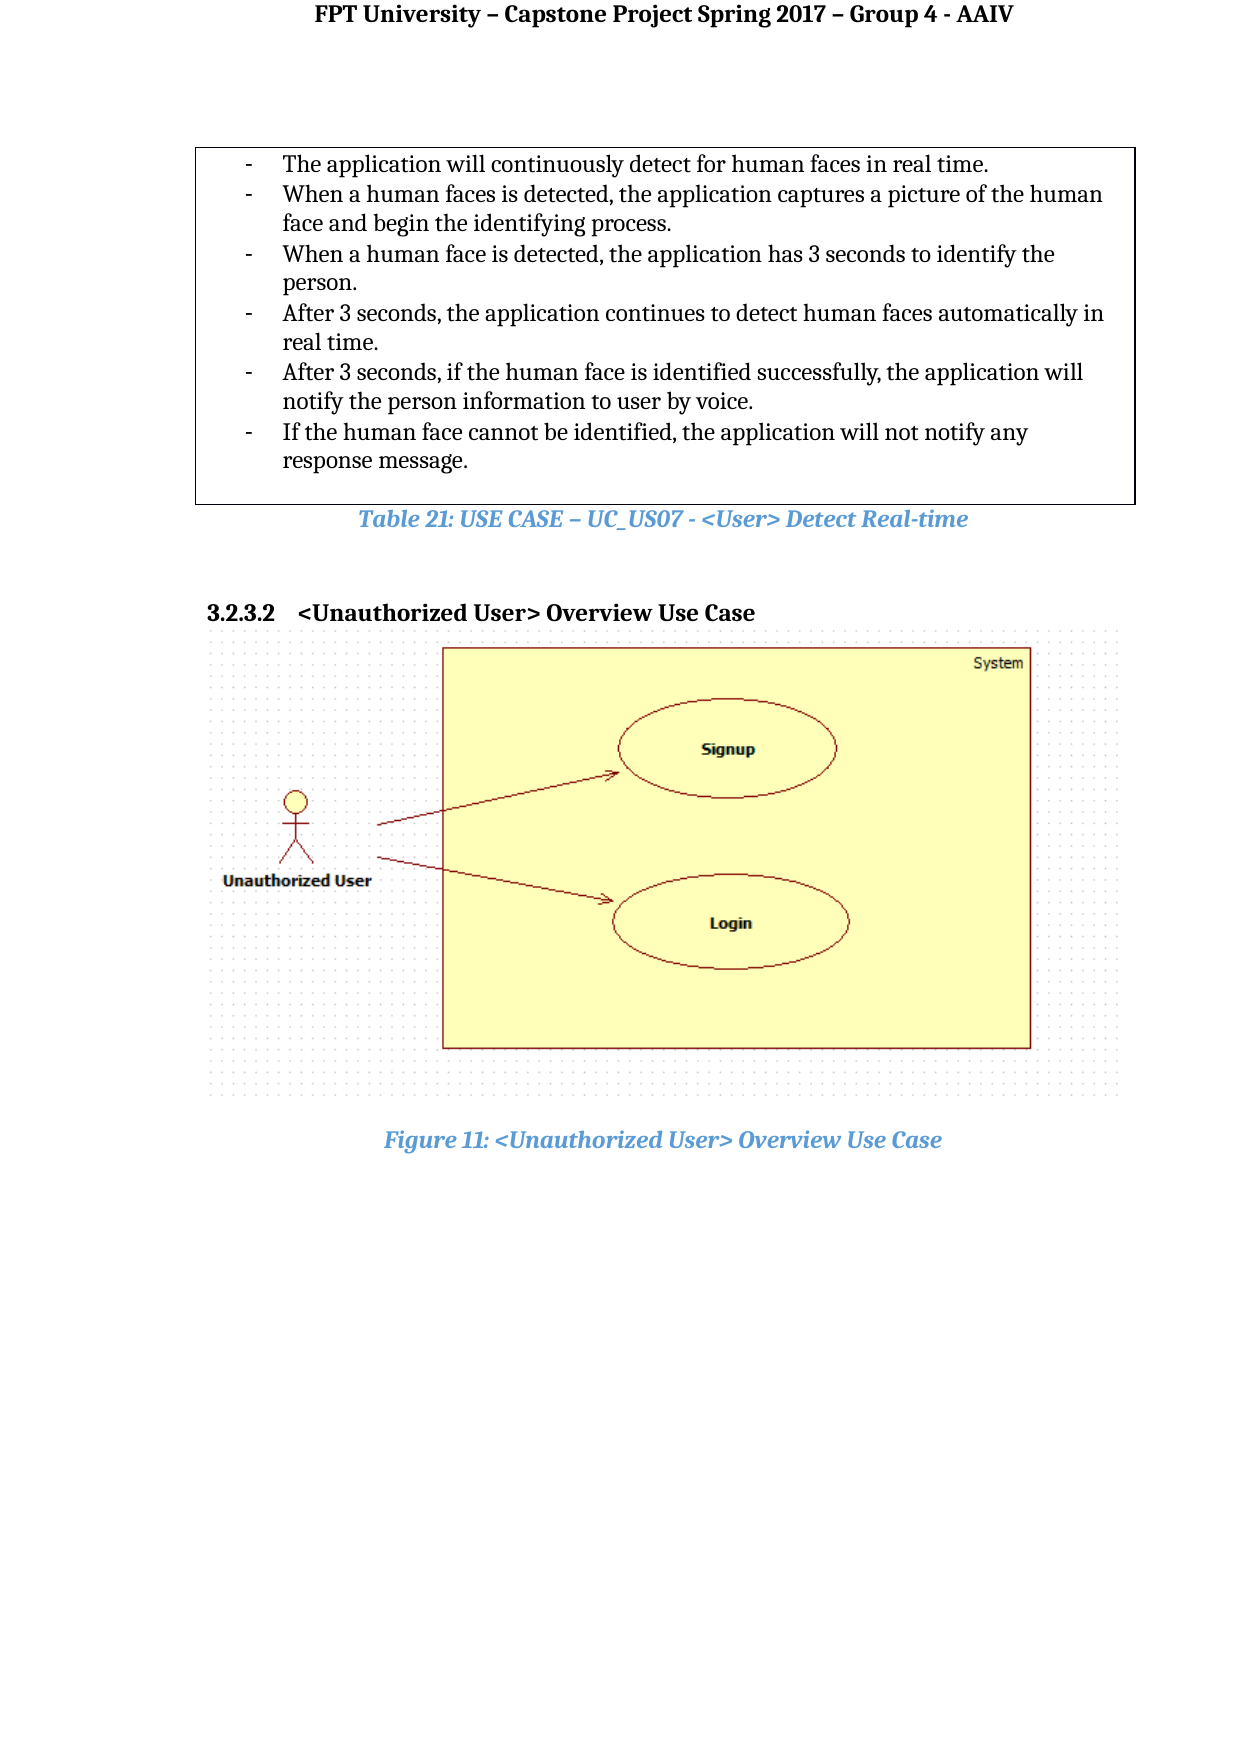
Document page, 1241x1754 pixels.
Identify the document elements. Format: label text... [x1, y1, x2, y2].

picture [207, 629, 1122, 1103]
text Figure 11: <Unauthorized User> Overview Use Case [207, 1126, 1122, 1154]
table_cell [196, 148, 1134, 504]
text Table 21: USE CASE – UC_US07 - <User> Detect Real-time [207, 505, 1122, 533]
subtitle <Unauthorized User> Overview Use Case [207, 599, 1122, 628]
